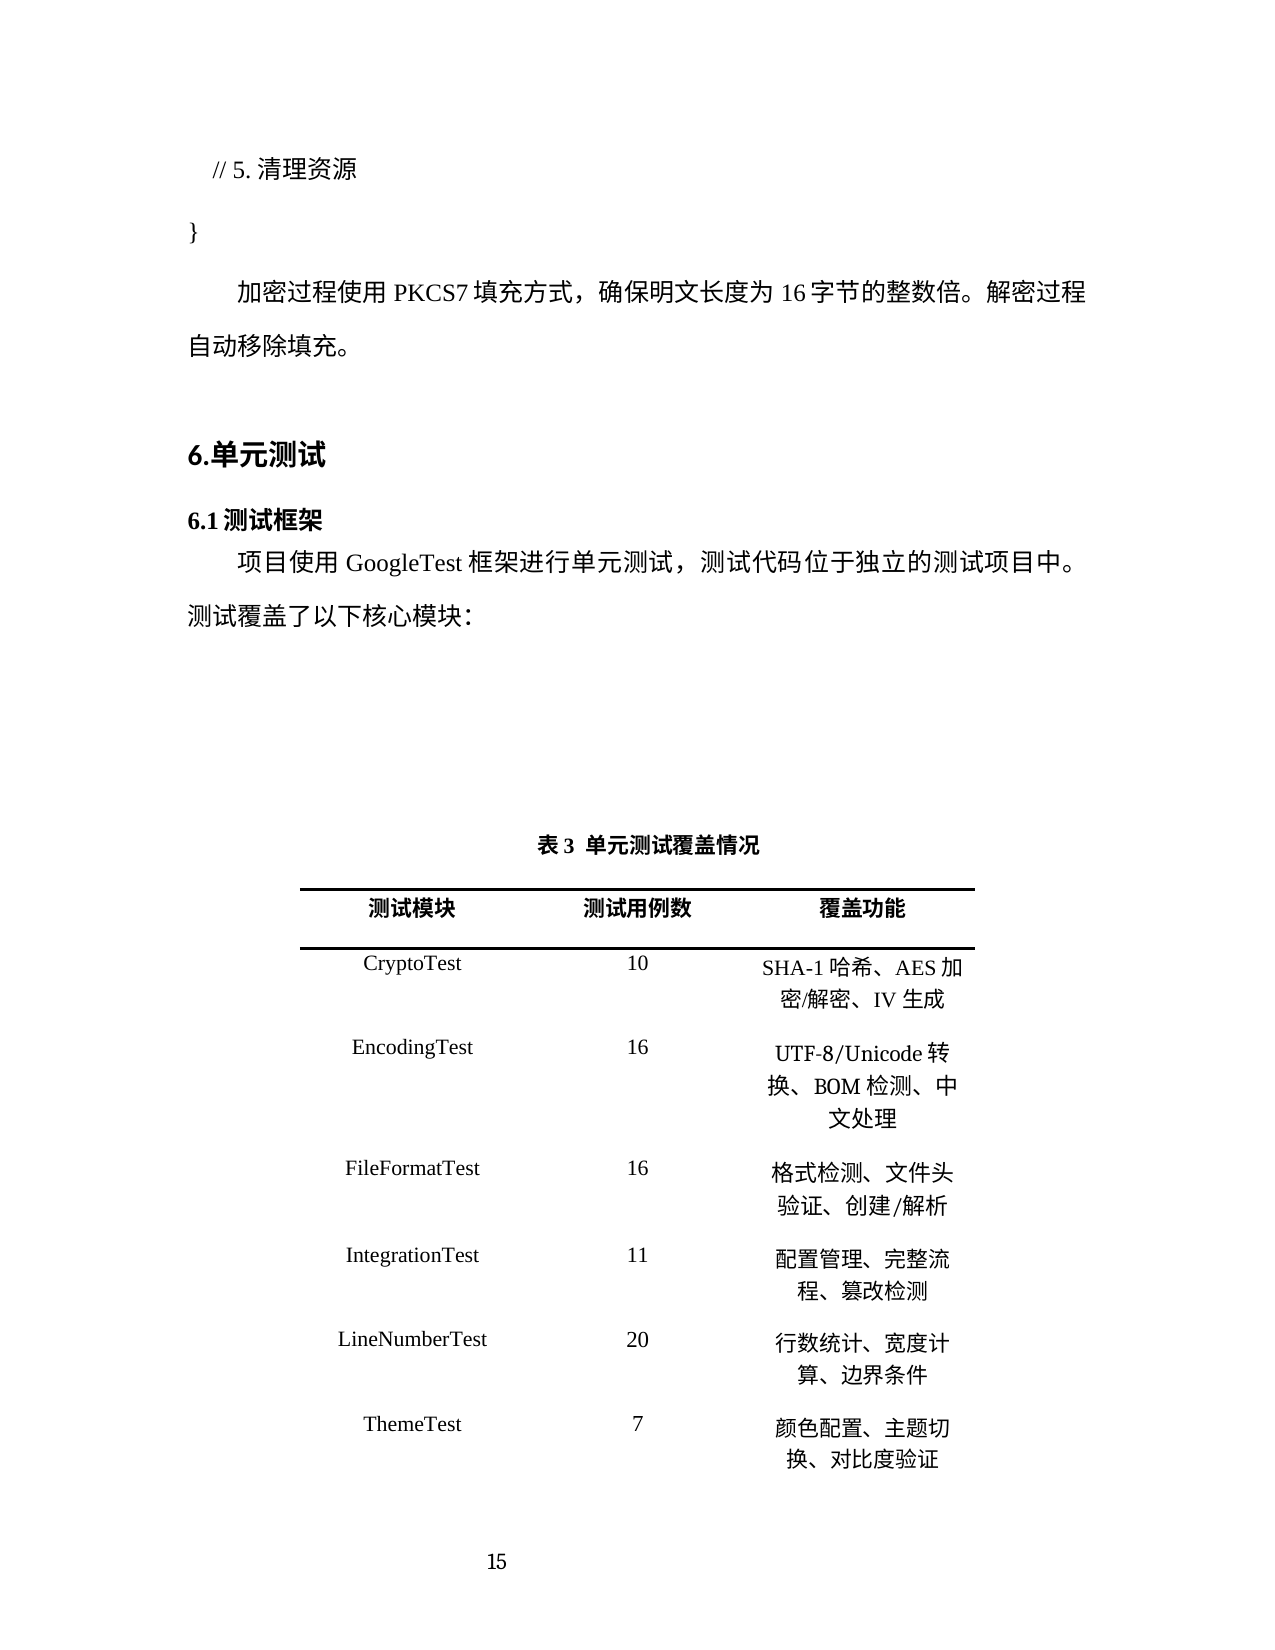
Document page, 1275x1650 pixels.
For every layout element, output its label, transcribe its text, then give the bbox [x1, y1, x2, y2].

subtitle 6.单元测试 [187, 431, 1088, 473]
table_cell IntegrationTest [300, 1242, 525, 1326]
table_cell 11 [525, 1242, 750, 1326]
subtitle 6.1测试框架 [187, 501, 1088, 537]
table_cell LineNumberTest [300, 1326, 525, 1411]
table_cell 16 [525, 1034, 750, 1155]
text // 5. 清理资源 [187, 150, 1088, 186]
table_header 测试模块 [300, 891, 525, 947]
table_cell CryptoTest [300, 950, 525, 1034]
table_cell EncodingTest [300, 1034, 525, 1155]
table_header 测试用例数 [525, 891, 750, 947]
table_cell SHA-1 哈希、AES 加密/解密、IV 生成 [750, 950, 975, 1034]
text 项目使用GoogleTest框架进行单元测试，测试代码位于独立的测试项目中。测试覆盖了以下核心模块： [187, 542, 1088, 633]
table_cell 颜色配置、主题切换、对比度验证 [750, 1411, 975, 1474]
table_cell FileFormatTest [300, 1155, 525, 1242]
table_cell 16 [525, 1155, 750, 1242]
table_cell 格式检测、文件头验证、创建/解析 [750, 1155, 975, 1242]
text } [187, 217, 1088, 246]
table_cell 7 [525, 1411, 750, 1474]
table_cell ThemeTest [300, 1411, 525, 1474]
table_cell 10 [525, 950, 750, 1034]
table_header 覆盖功能 [750, 891, 975, 947]
table_cell UTF-8/Unicode 转换、BOM 检测、中文处理 [750, 1034, 975, 1155]
table_cell 20 [525, 1326, 750, 1411]
table_cell 行数统计、宽度计算、边界条件 [750, 1326, 975, 1411]
table_cell 配置管理、完整流程、篡改检测 [750, 1242, 975, 1326]
text 表3 单元测试覆盖情况 [187, 830, 1088, 860]
text 加密过程使用PKCS7填充方式，确保明文长度为16字节的整数倍。解密过程自动移除填充。 [187, 272, 1088, 363]
